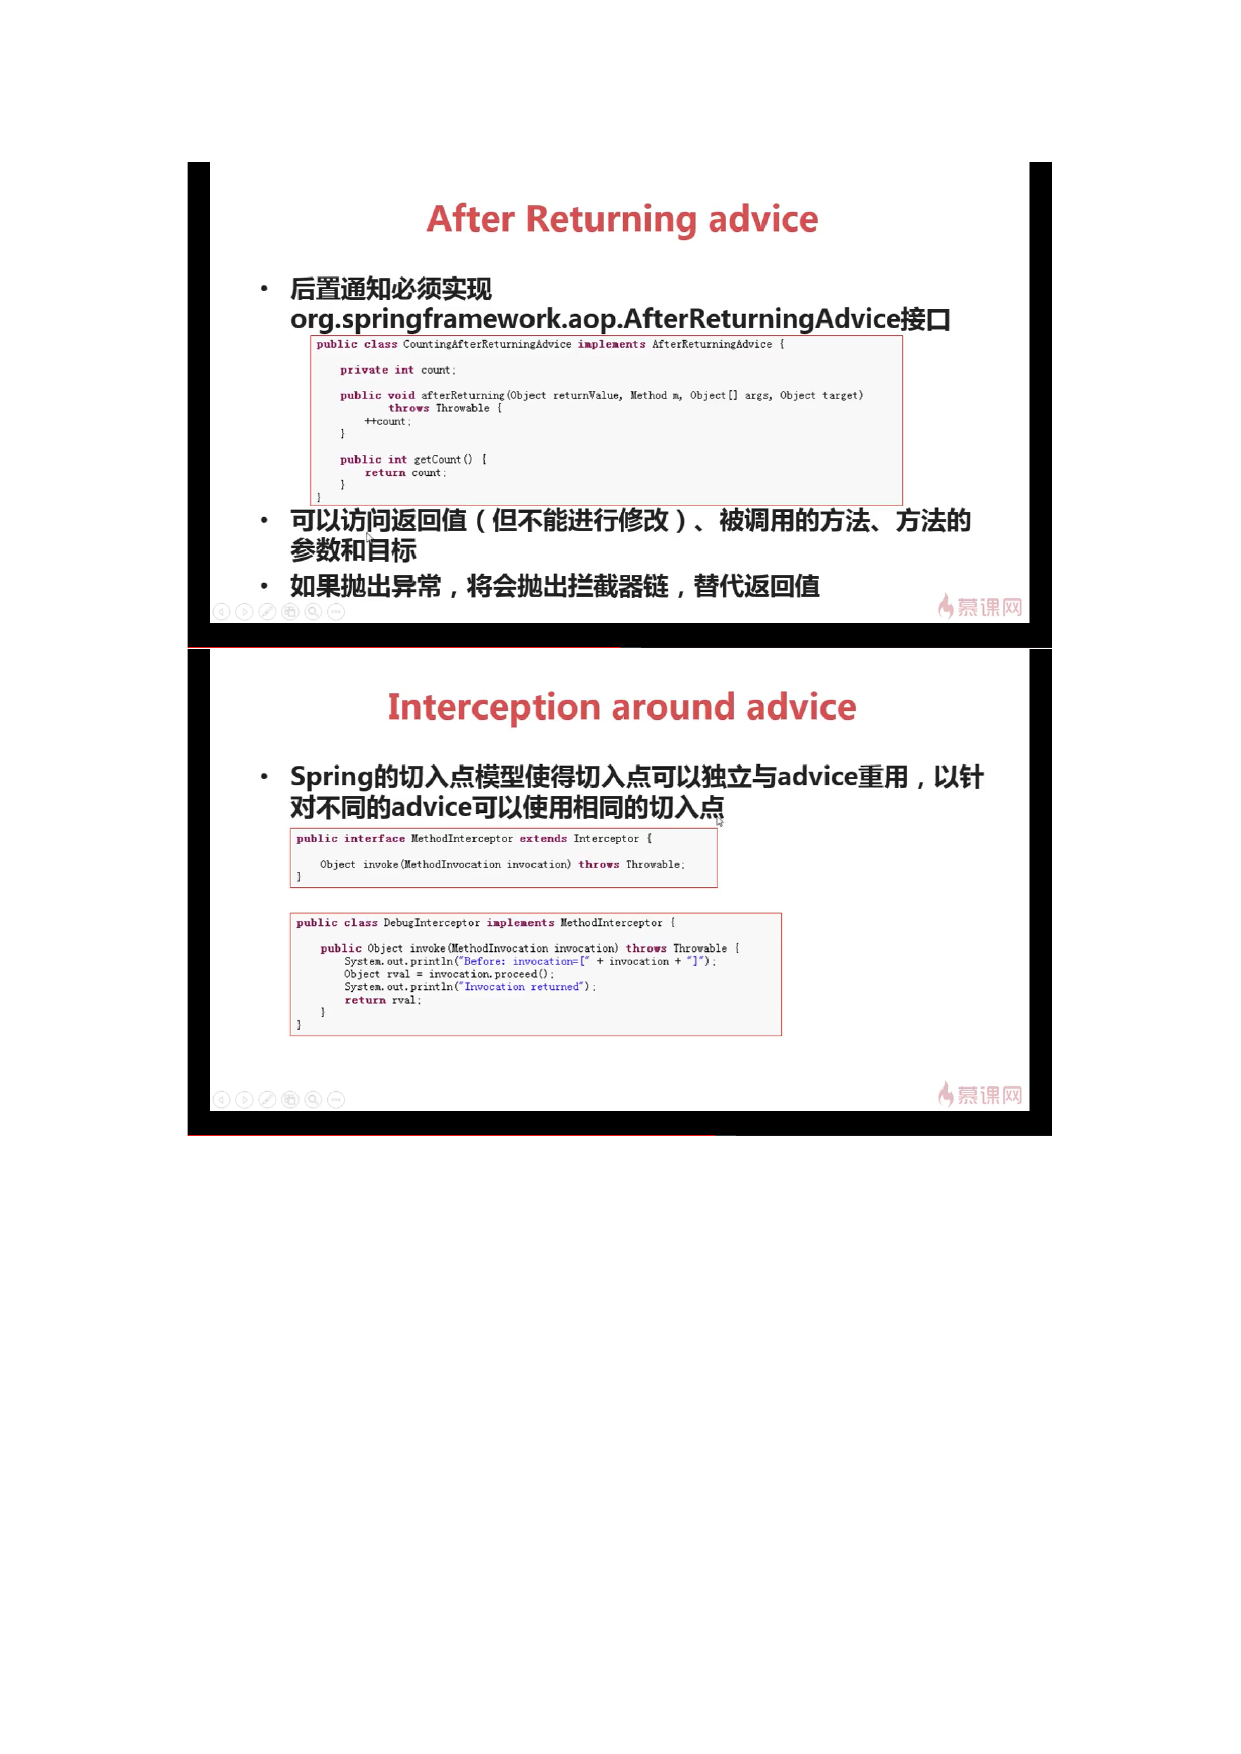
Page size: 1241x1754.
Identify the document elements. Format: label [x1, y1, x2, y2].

picture [187, 649, 1052, 1136]
picture [187, 162, 1052, 648]
